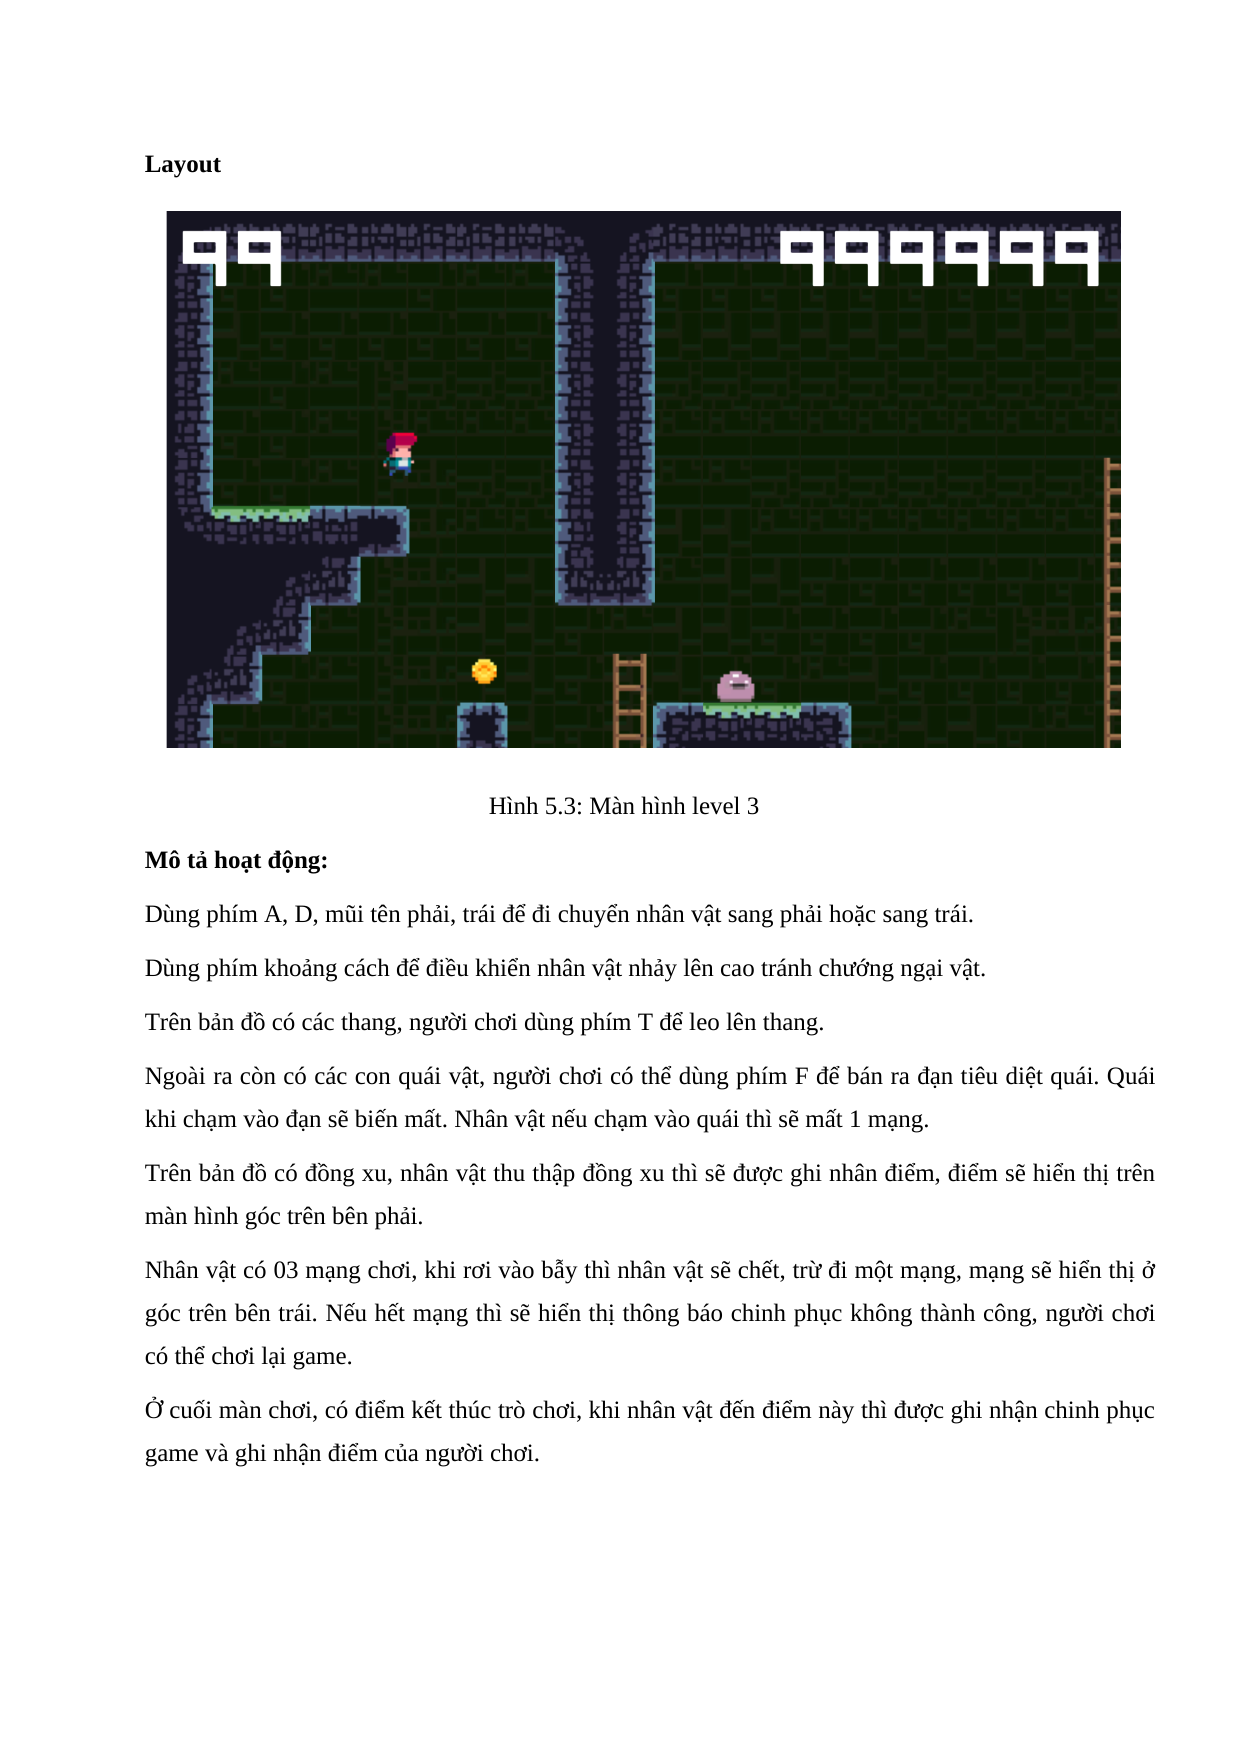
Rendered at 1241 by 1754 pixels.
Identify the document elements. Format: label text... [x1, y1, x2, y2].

text Dùng phím A, D, mũi tên phải, trái để đi chuyển nhân vật sang phải hoặc sang trái. [144, 899, 1158, 928]
picture [166, 211, 1121, 748]
text Dùng phím khoảng cách để điều khiển nhân vật nhảy lên cao tránh chướng ngại vật. [144, 953, 1158, 982]
text Trên bản đồ có đồng xu, nhân vật thu thập đồng xu thì sẽ được ghi nhân điểm, điểm sẽ hiển thị trên màn hình góc trên bên phải. [144, 1158, 1158, 1230]
text Nhân vật có 03 mạng chơi, khi rơi vào bẫy thì nhân vật sẽ chết, trừ đi một mạng, mạng sẽ hiển thị ở góc trên bên trái. Nếu hết mạng thì sẽ hiển thị thông báo chinh phục không thành công, người chơi có thể chơi lại game. [144, 1255, 1158, 1370]
text Ngoài ra còn có các con quái vật, người chơi có thể dùng phím F để bán ra đạn tiêu diệt quái. Quái khi chạm vào đạn sẽ biến mất. Nhân vật nếu chạm vào quái thì sẽ mất 1 mạng. [144, 1061, 1158, 1133]
text Mô tả hoạt động: [144, 845, 1158, 874]
text Trên bản đồ có các thang, người chơi dùng phím T để leo lên thang. [144, 1007, 1158, 1036]
text Ở cuối màn chơi, có điểm kết thúc trò chơi, khi nhân vật đến điểm này thì được ghi nhận chinh phục game và ghi nhận điểm của người chơi. [144, 1395, 1158, 1467]
text Layout [144, 149, 1158, 178]
text Hình 5.3: Màn hình level 3 [488, 207, 1158, 820]
